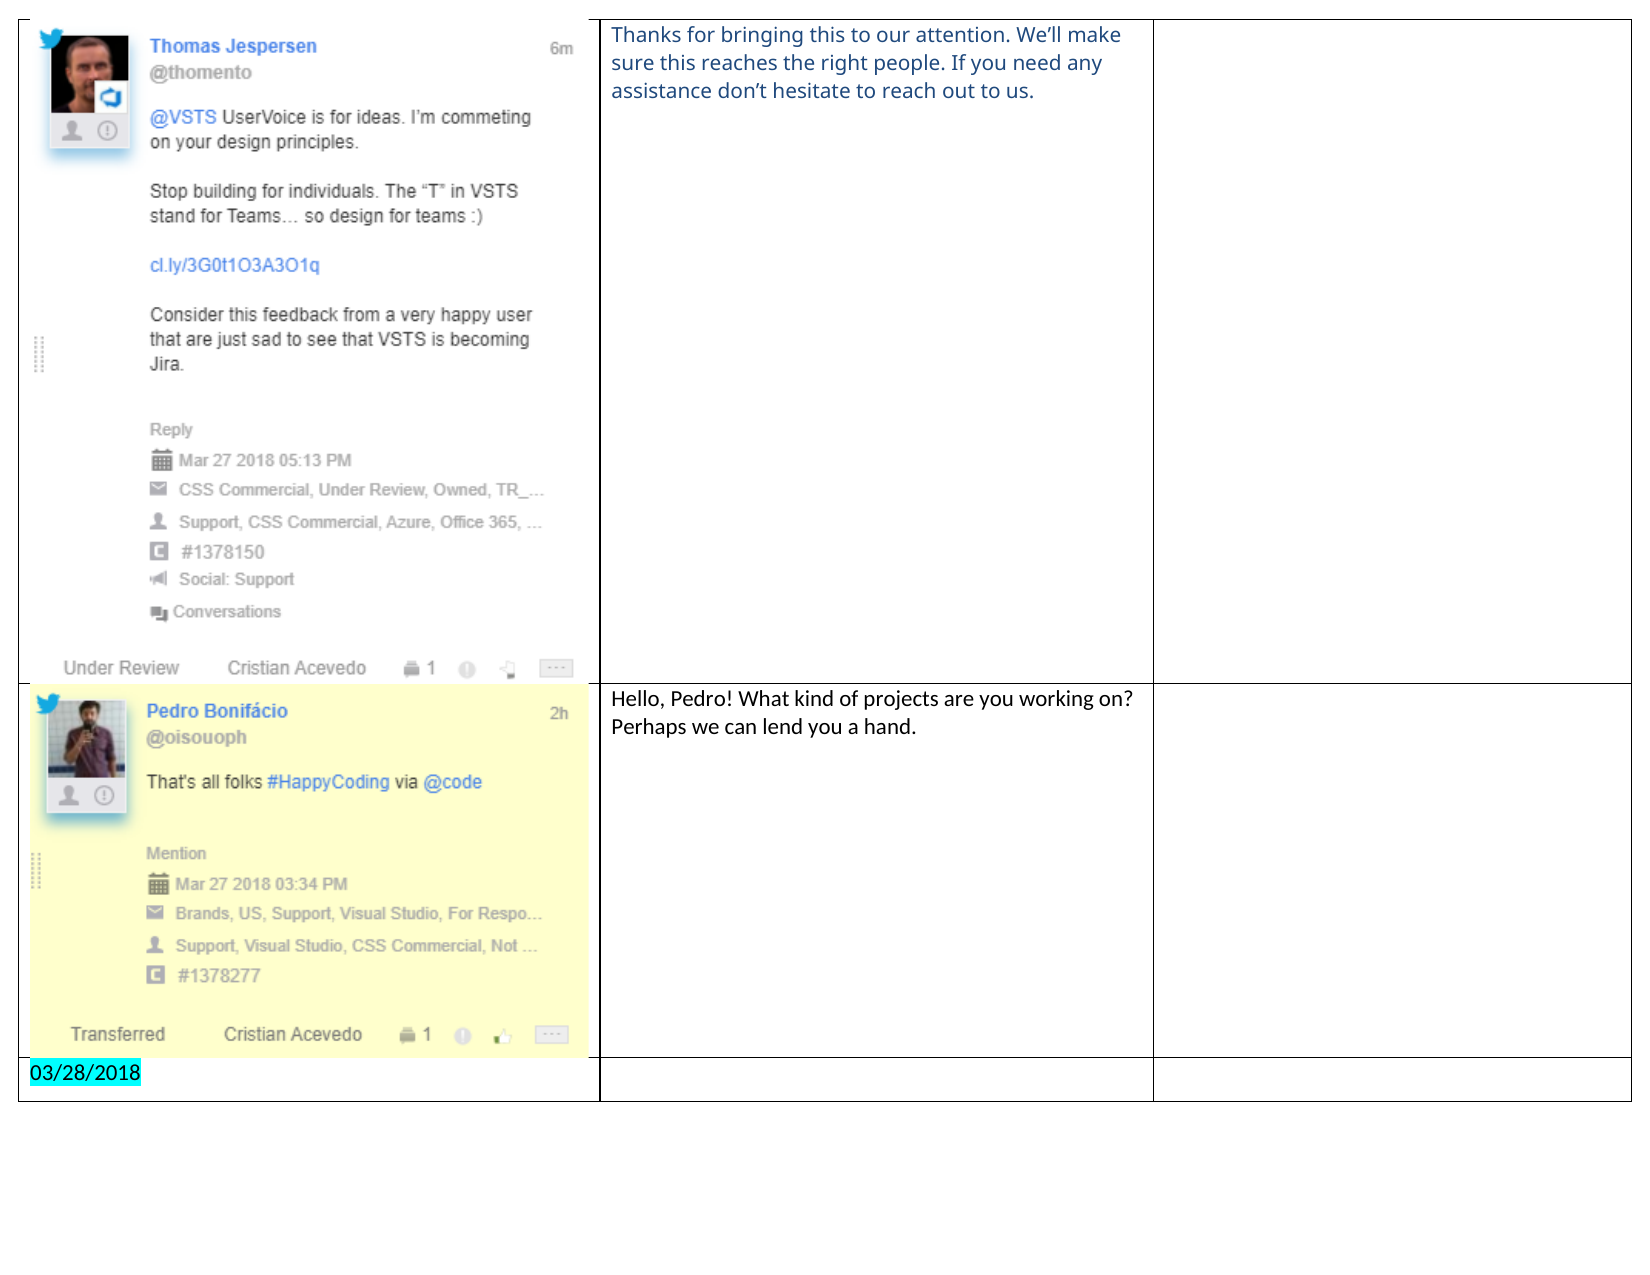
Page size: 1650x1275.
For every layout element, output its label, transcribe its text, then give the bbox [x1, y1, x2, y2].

table_cell [1154, 20, 1631, 683]
picture [30, 19, 589, 1058]
table_cell Hello, Pedro! What kind of projects are you working on? Perhaps we can lend you a hand. [601, 684, 1153, 1057]
table_cell Thanks for bringing this to our attention. We’ll make sure this reaches the right people. If you need any assistance don’t hesitate to reach out to us. [601, 20, 1153, 683]
table_cell [601, 1058, 1153, 1101]
table_cell [589, 20, 599, 683]
table_cell [589, 684, 599, 1057]
table_cell 03/28/2018 [19, 1058, 599, 1101]
table_cell [19, 20, 30, 683]
table_cell [19, 684, 30, 1057]
table_cell [1154, 684, 1631, 1057]
table_cell [1154, 1058, 1631, 1101]
